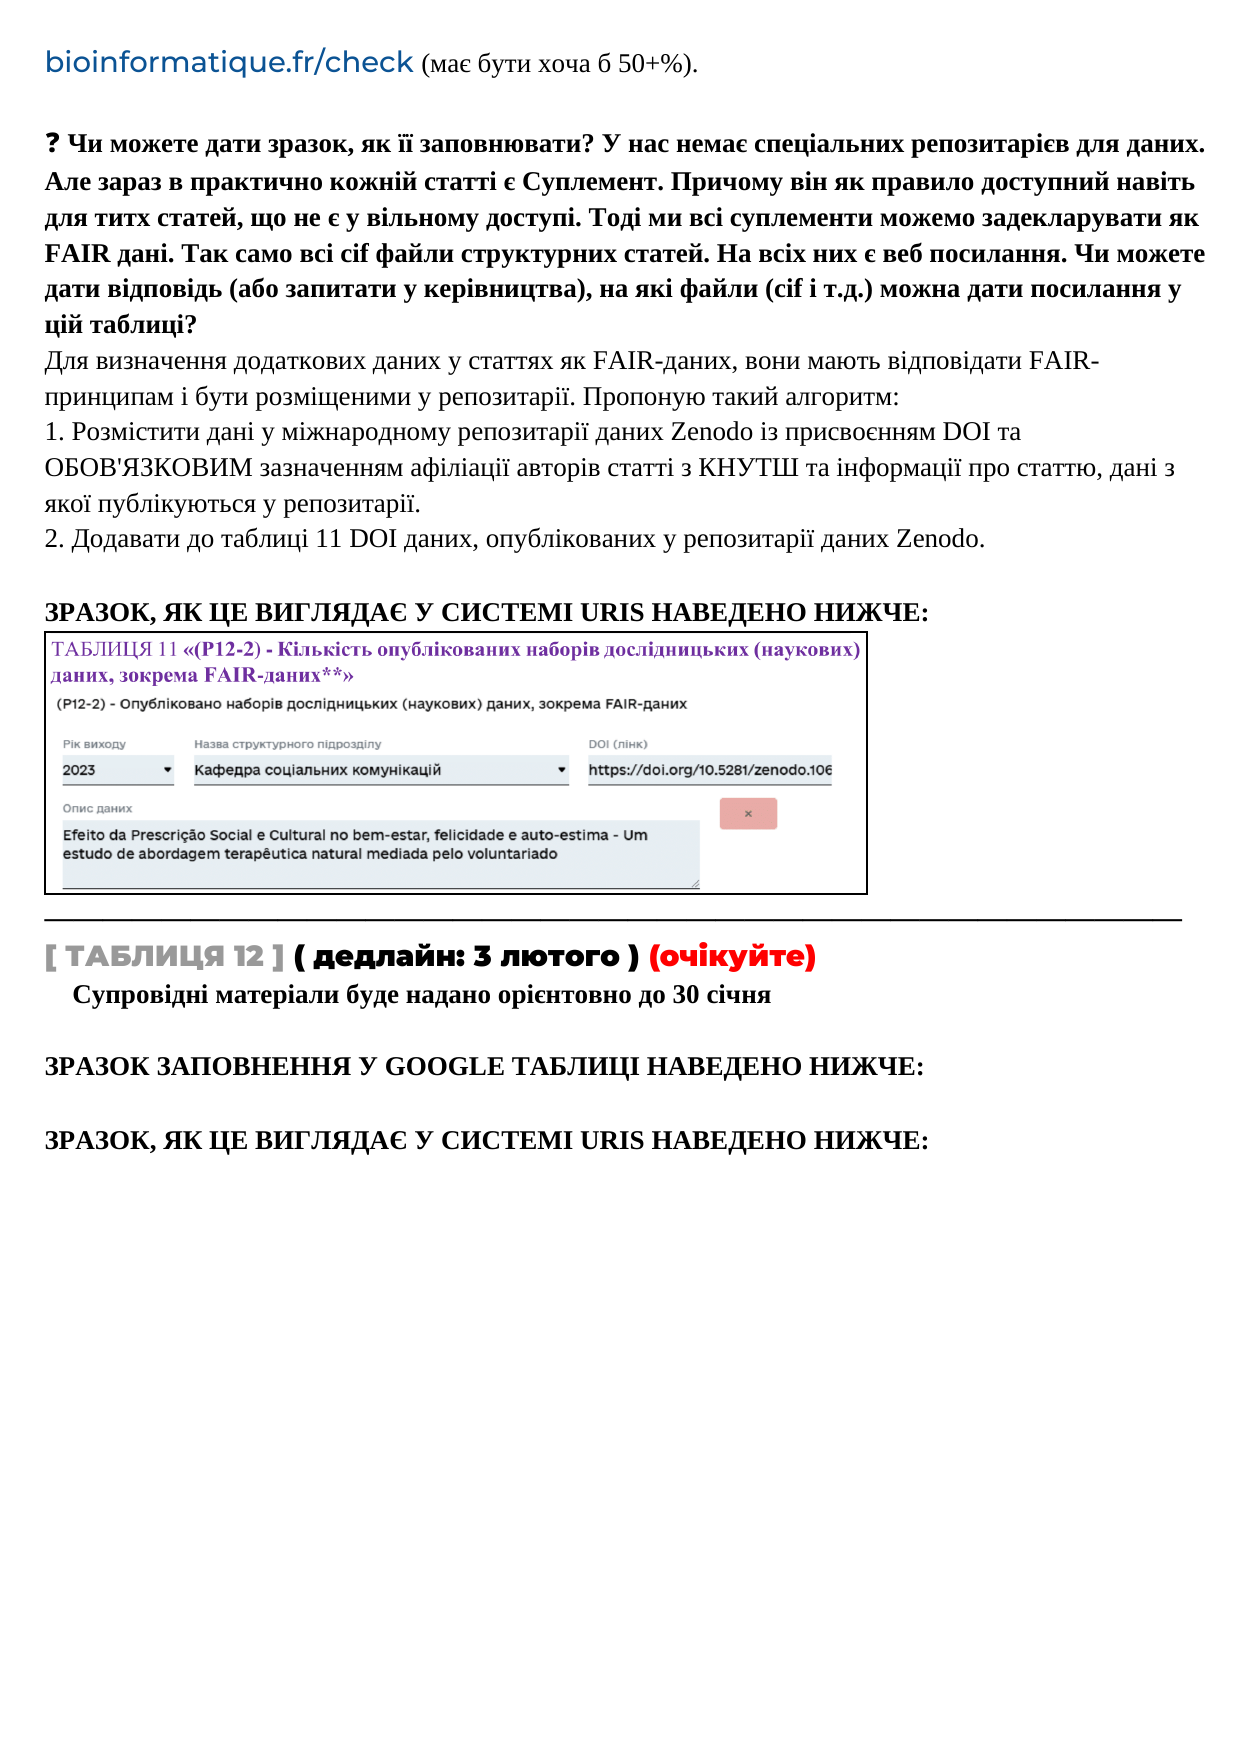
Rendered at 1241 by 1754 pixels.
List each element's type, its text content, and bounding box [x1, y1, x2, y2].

text 1. Розмістити дані у міжнародному репозитарії даних Zenodo із присвоєнням DOI та ОБОВ'ЯЗКОВИМ зазначенням афіліації авторів статті з КНУТШ та інформації про статтю, дані з якої публікуються у репозитарії. [44, 415, 1209, 518]
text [44, 1050, 1209, 1694]
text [44, 44, 1209, 411]
picture [46, 633, 866, 893]
